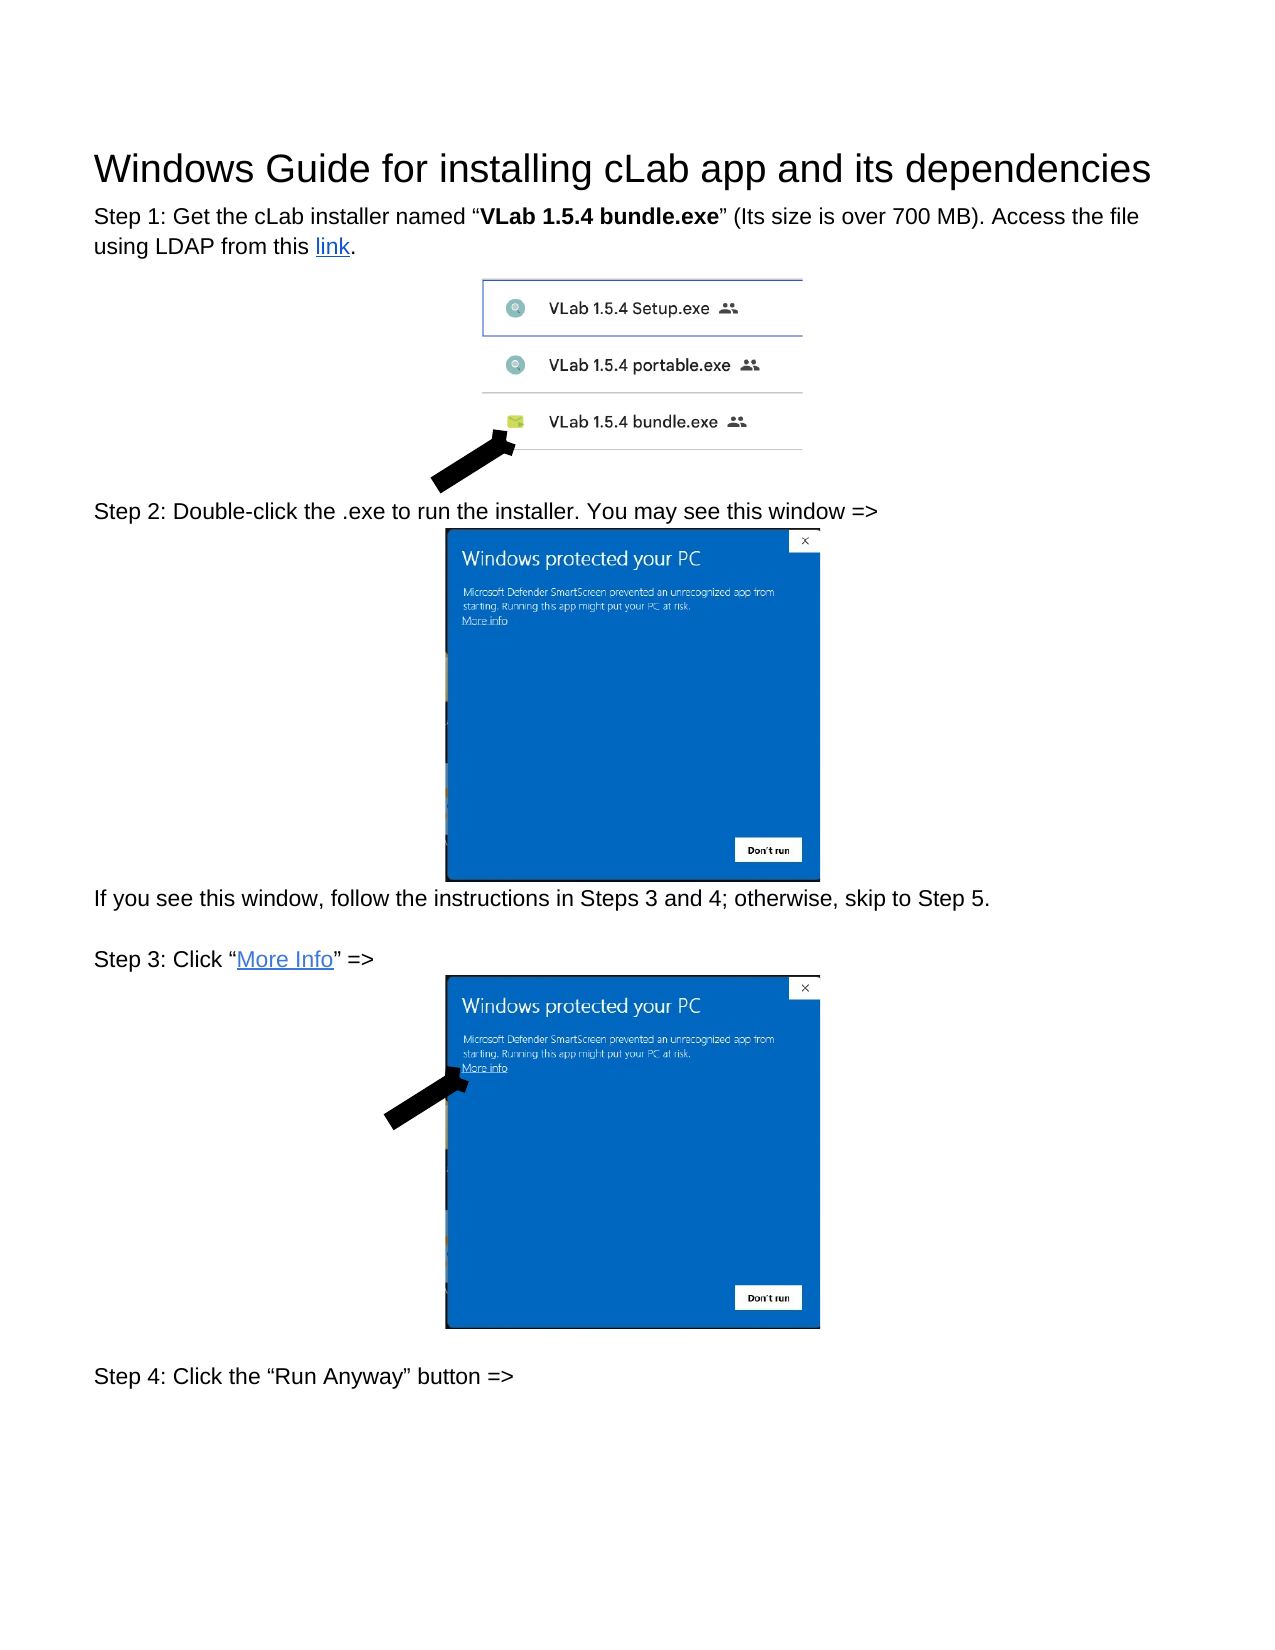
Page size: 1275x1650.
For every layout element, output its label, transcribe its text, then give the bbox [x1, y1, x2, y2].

text Step 3: Click “More Info” => [94, 946, 1172, 972]
text If you see this window, follow the instructions in Steps 3 and 4; otherwise, skip to Step 5. [94, 885, 1172, 911]
picture [462, 263, 803, 464]
picture [445, 528, 821, 882]
subtitle Windows Guide for installing cLab app and its dependencies [94, 145, 1172, 190]
text Step 4: Click the “Run Anyway” button => [94, 1363, 1172, 1389]
picture [445, 975, 821, 1329]
text Step 2: Double-click the .exe to run the installer. You may see this window => [94, 498, 1172, 524]
text Step 1: Get the cLab installer named “VLab 1.5.4 bundle.exe” (Its size is over 700 MB). Access the file using LDAP from this link. [94, 203, 1172, 259]
